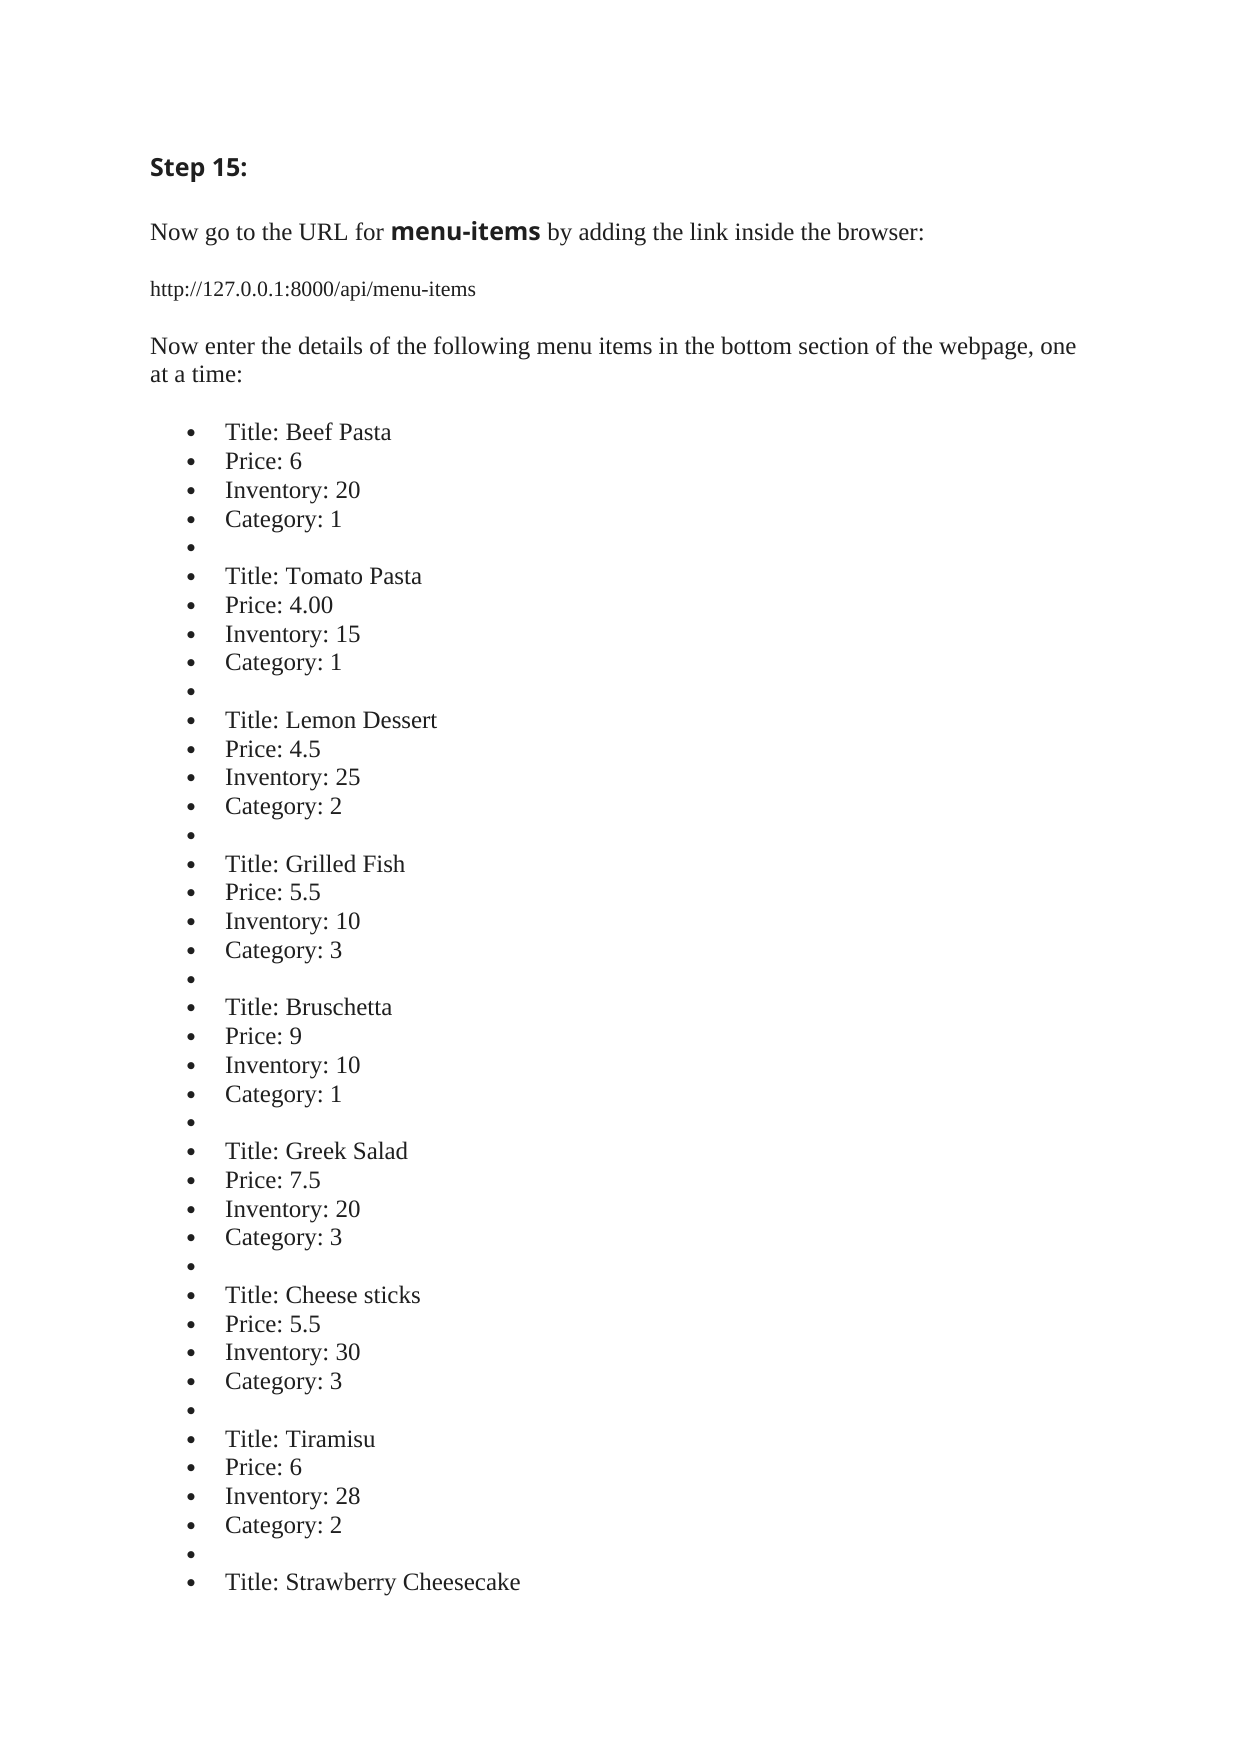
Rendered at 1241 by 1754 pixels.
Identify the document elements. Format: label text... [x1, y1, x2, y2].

list Category: 3 [187, 935, 1090, 964]
list Inventory: 20 [187, 475, 1090, 504]
list Category: 1 [187, 1079, 1090, 1107]
list Title: Strawberry Cheesecake [187, 1567, 1090, 1596]
list Inventory: 15 [187, 619, 1090, 647]
list Title: Cheese sticks [187, 1280, 1090, 1309]
list Title: Bruschetta [187, 992, 1090, 1021]
list Price: 4.5 [187, 734, 1090, 762]
list Price: 9 [187, 1021, 1090, 1050]
list Title: Lemon Dessert [187, 705, 1090, 734]
text http://127.0.0.1:8000/api/menu-items [150, 276, 1090, 302]
list Price: 7.5 [187, 1165, 1090, 1194]
list Category: 3 [187, 1366, 1090, 1395]
list Inventory: 25 [187, 762, 1090, 791]
list Category: 1 [187, 504, 1090, 532]
text Step 15: [150, 150, 1090, 184]
list Title: Beef Pasta [187, 417, 1090, 446]
list Price: 6 [187, 1452, 1090, 1481]
list Title: Grilled Fish [187, 849, 1090, 877]
list Category: 3 [187, 1222, 1090, 1251]
list Inventory: 10 [187, 906, 1090, 935]
list Price: 6 [187, 446, 1090, 475]
list Title: Tiramisu [187, 1424, 1090, 1452]
list Title: Tomato Pasta [187, 561, 1090, 590]
list Inventory: 10 [187, 1050, 1090, 1079]
list Price: 5.5 [187, 1309, 1090, 1337]
list Category: 1 [187, 647, 1090, 676]
list Title: Greek Salad [187, 1136, 1090, 1165]
list Category: 2 [187, 791, 1090, 820]
text Now go to the URL for menu-items by adding the link inside the browser: [150, 213, 1090, 247]
list Price: 4.00 [187, 590, 1090, 619]
list Inventory: 28 [187, 1481, 1090, 1510]
text Now enter the details of the following menu items in the bottom section of the webpage, one at a time: [150, 331, 1090, 388]
list Price: 5.5 [187, 877, 1090, 906]
list Category: 2 [187, 1510, 1090, 1539]
list Inventory: 30 [187, 1337, 1090, 1366]
list Inventory: 20 [187, 1194, 1090, 1222]
